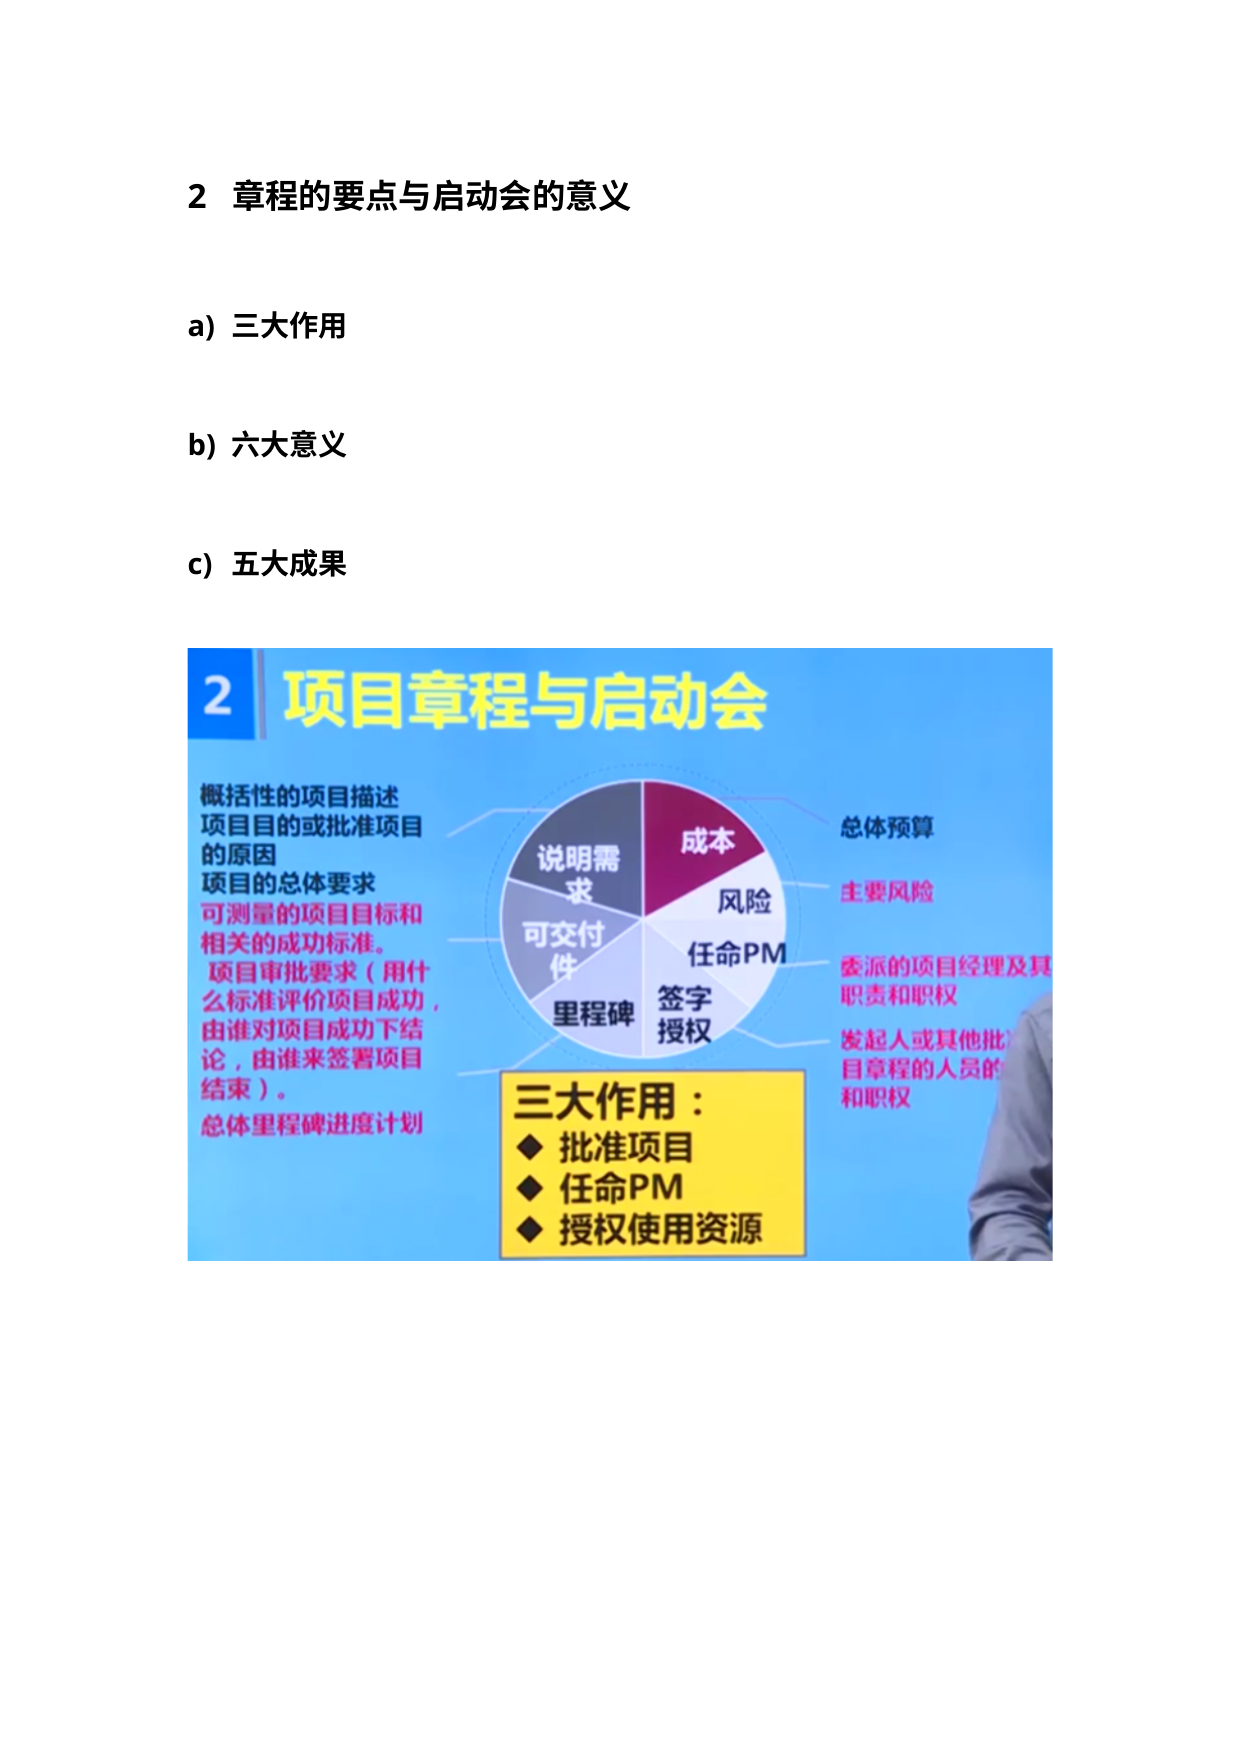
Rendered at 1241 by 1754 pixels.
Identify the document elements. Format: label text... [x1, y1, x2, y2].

subtitle 三大作用 [187, 291, 1053, 356]
picture [187, 648, 1053, 1261]
subtitle 章程的要点与启动会的意义 [187, 162, 1053, 227]
subtitle 五大成果 [187, 529, 1053, 594]
subtitle 六大意义 [187, 410, 1053, 475]
